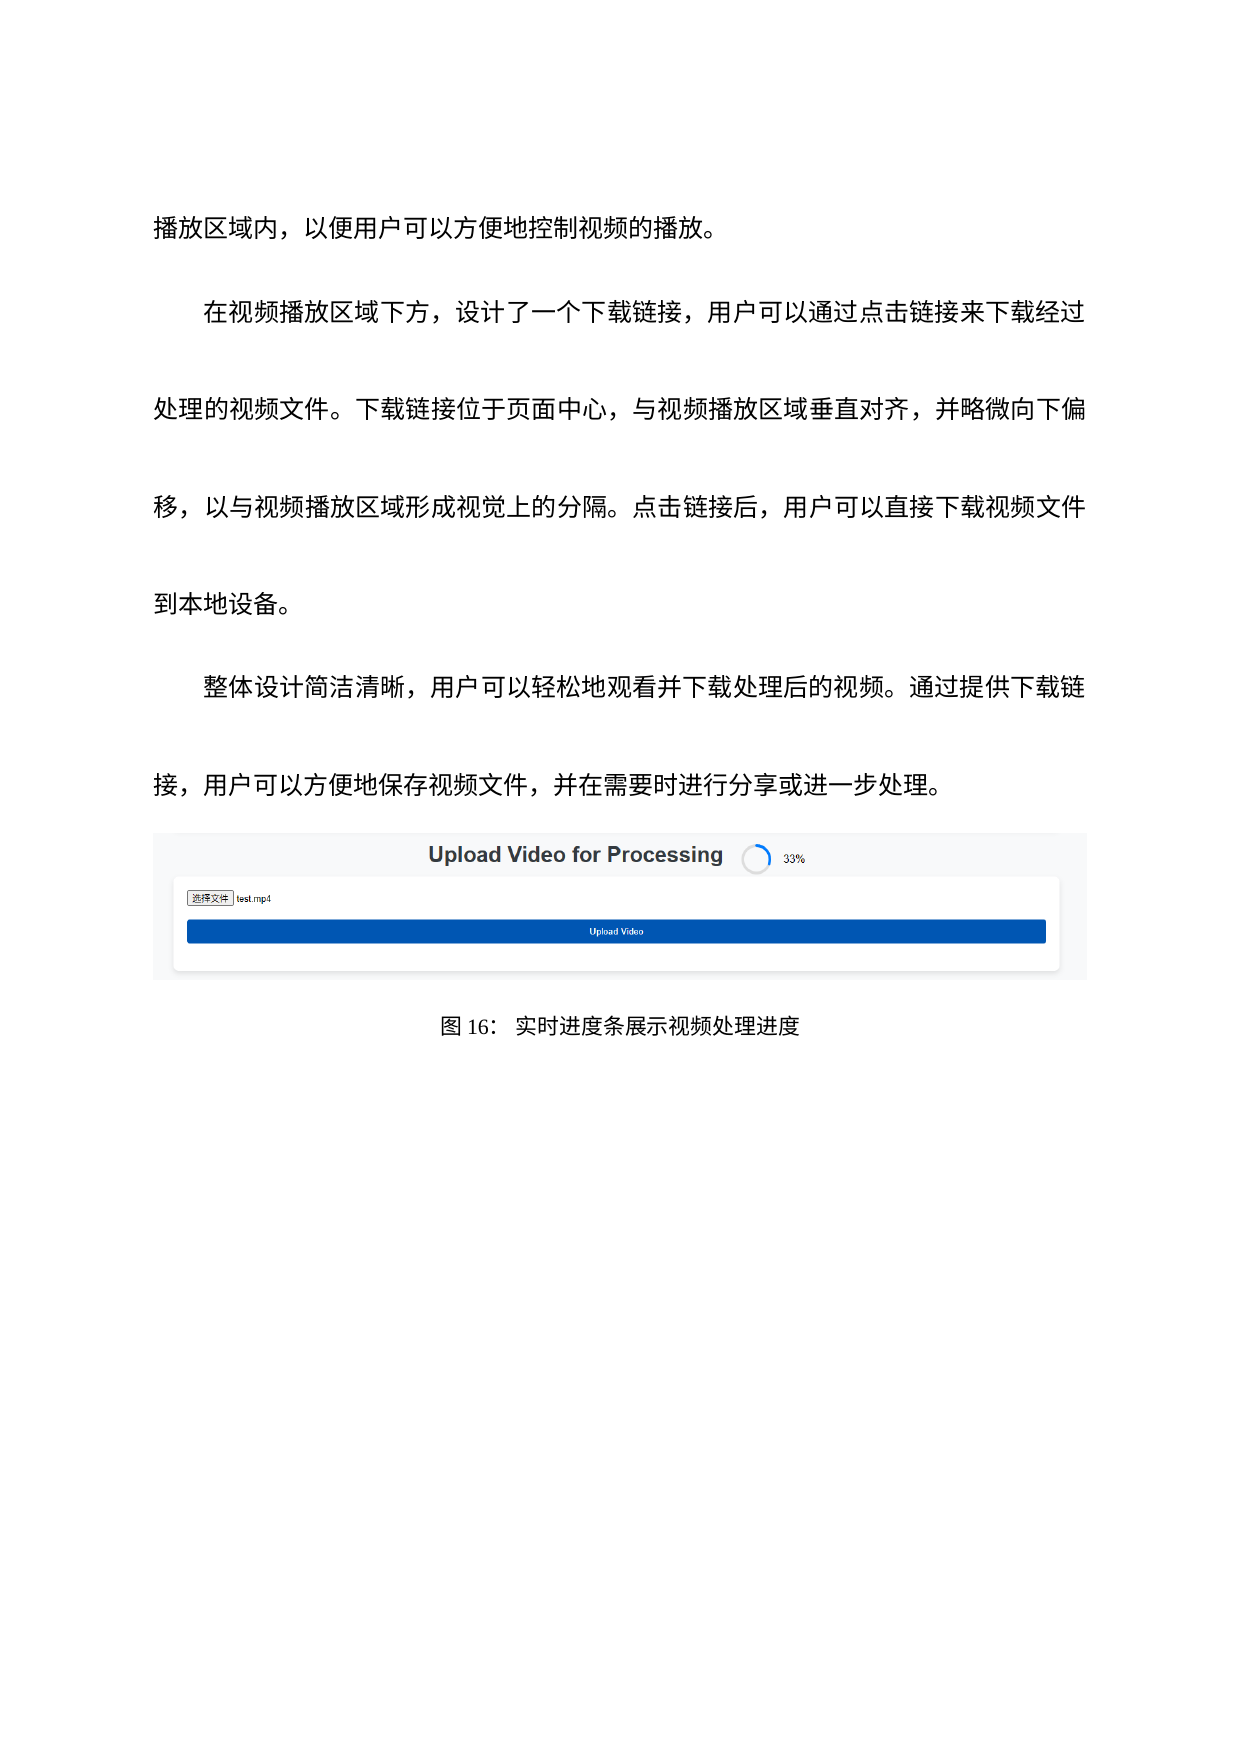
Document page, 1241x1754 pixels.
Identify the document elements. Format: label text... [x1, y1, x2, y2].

text 图16： 实时进度条展示视频处理进度 [153, 1009, 1087, 1041]
text 整体设计简洁清晰，用户可以轻松地观看并下载处理后的视频。通过提供下载链接，用户可以方便地保存视频文件，并在需要时进行分享或进一步处理。 [153, 653, 1087, 816]
picture [153, 833, 1087, 980]
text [153, 194, 1087, 259]
text 在视频播放区域下方，设计了一个下载链接，用户可以通过点击链接来下载经过处理的视频文件。下载链接位于页面中心，与视频播放区域垂直对齐，并略微向下偏移，以与视频播放区域形成视觉上的分隔。点击链接后，用户可以直接下载视频文件到本地设备。 [153, 278, 1087, 635]
